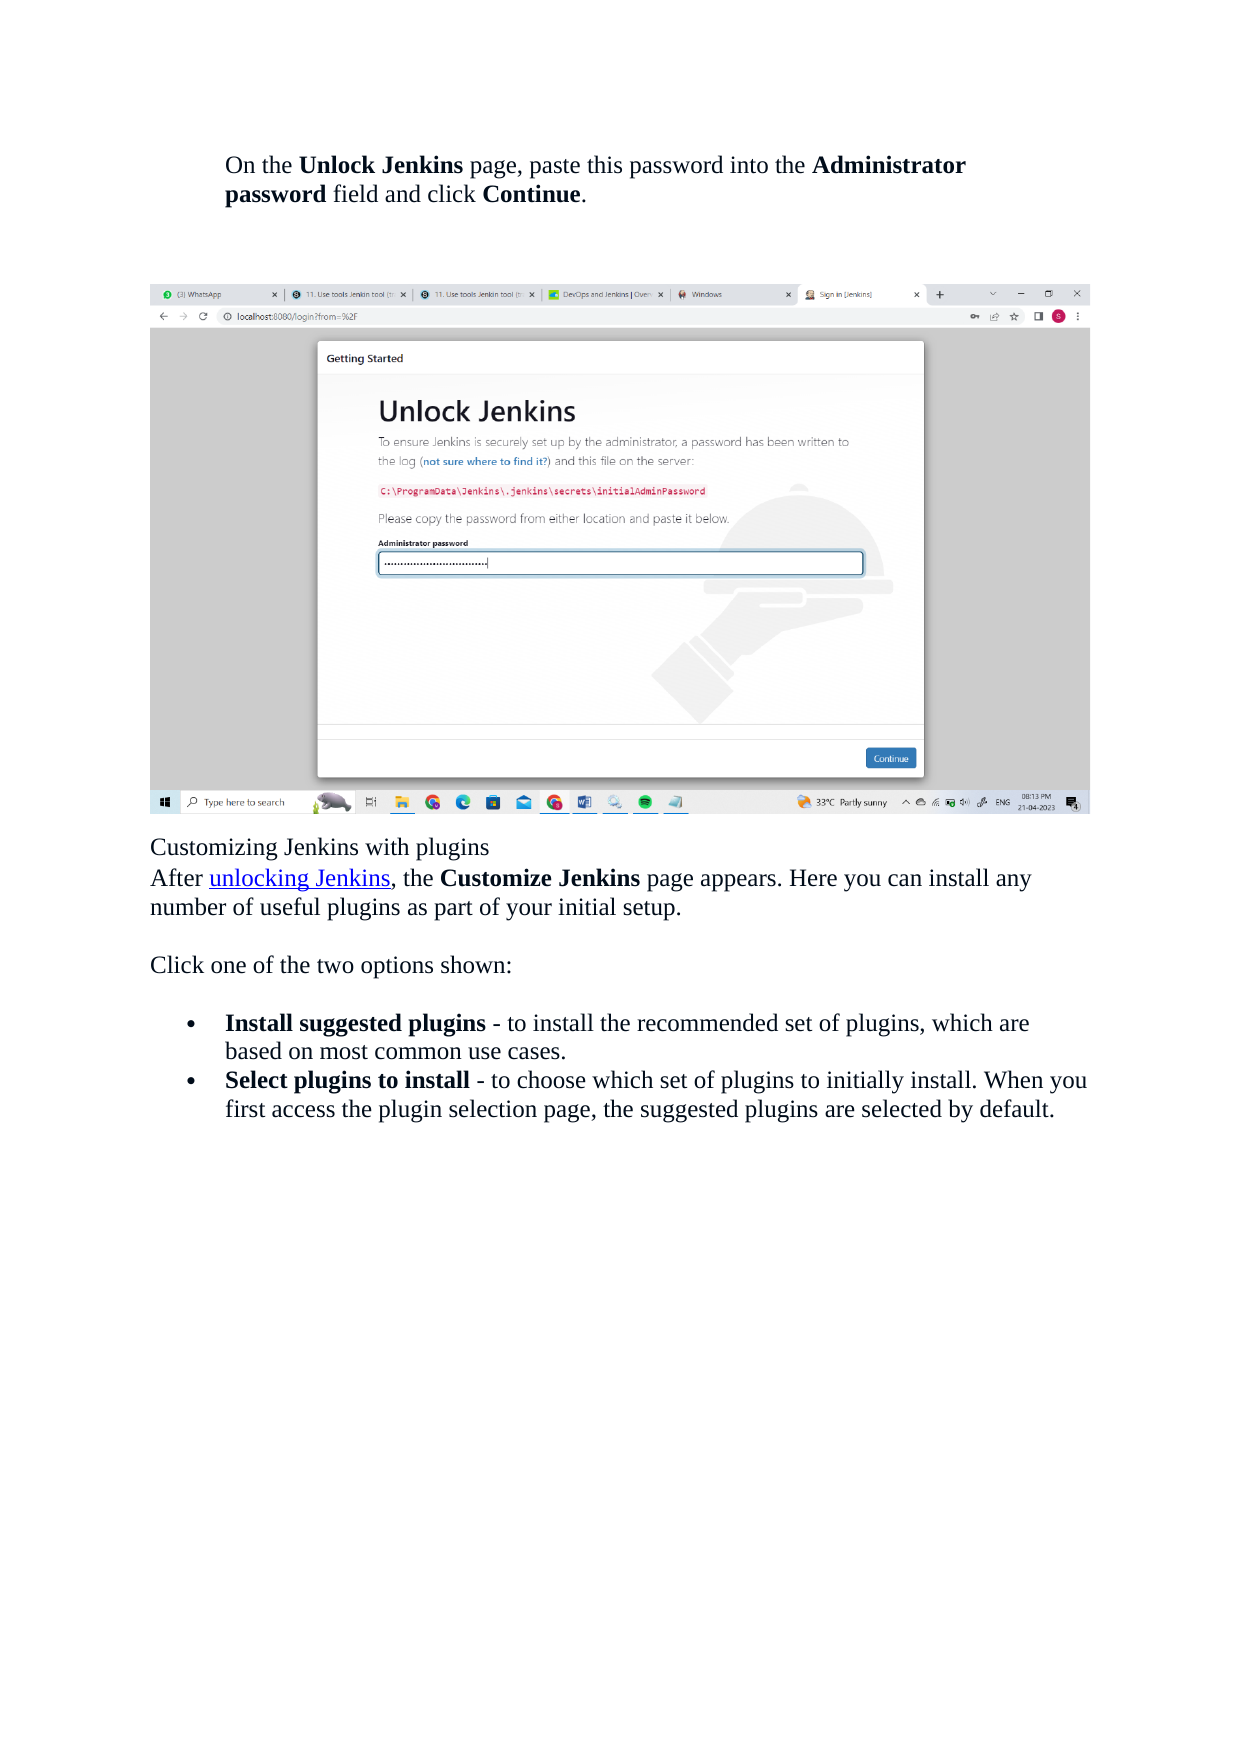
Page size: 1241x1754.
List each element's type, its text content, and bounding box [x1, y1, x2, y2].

text After unlocking Jenkins, the Customize Jenkins page appears. Here you can install any number of useful plugins as part of your initial setup. [150, 863, 1090, 921]
subtitle Customizing Jenkins with plugins [150, 832, 1090, 861]
picture [150, 284, 1091, 814]
list Select plugins to install - to choose which set of plugins to initially install. When you first access the plugin selection page, the suggested plugins are selected by default. [187, 1065, 1090, 1123]
text On the Unlock Jenkins page, paste this password into the Administrator password field and click Continue. [225, 150, 1090, 207]
list Install suggested plugins - to install the recommended set of plugins, which are based on most common use cases. [187, 1008, 1090, 1065]
text Click one of the two options shown: [150, 950, 1090, 978]
